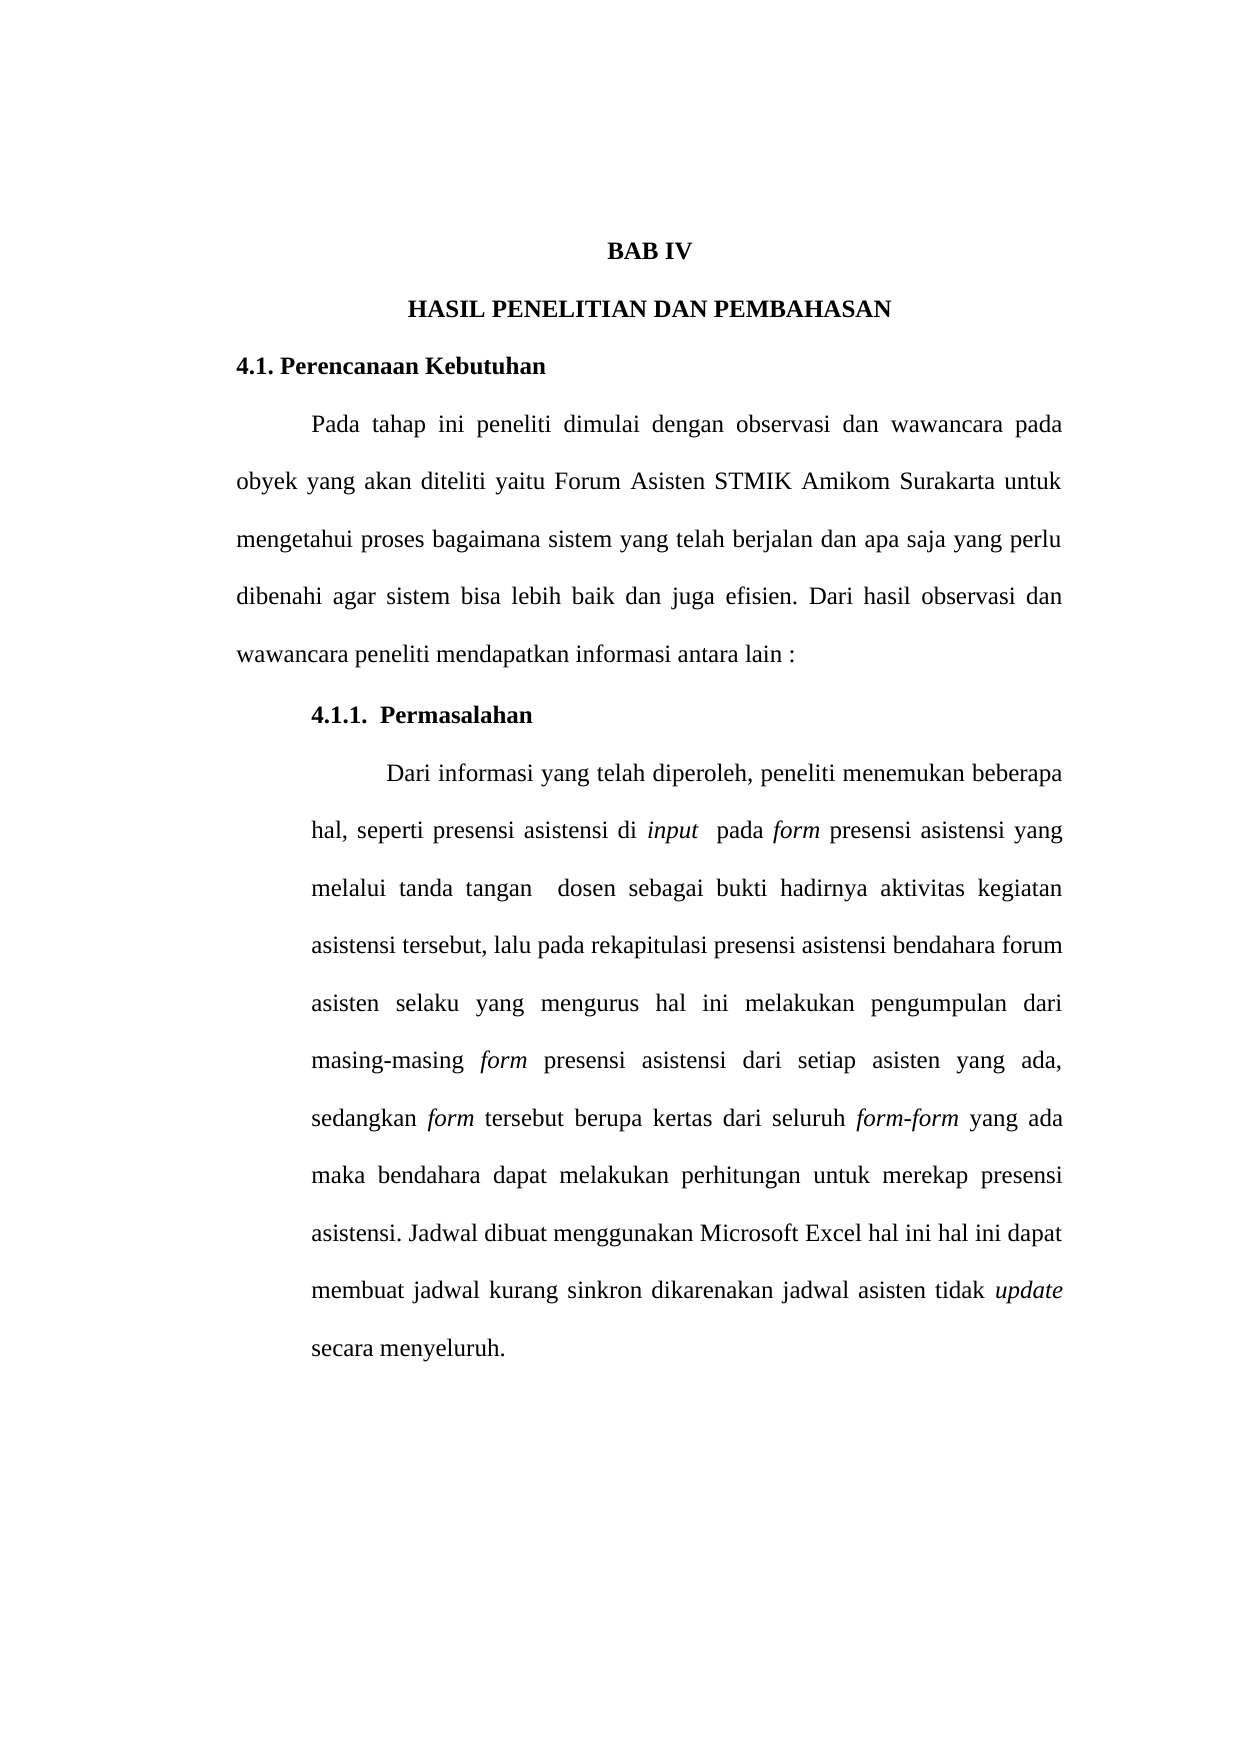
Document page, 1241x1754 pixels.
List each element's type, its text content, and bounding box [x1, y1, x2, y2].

subtitle BAB IV HASIL PENELITIAN DAN PEMBAHASAN [236, 236, 1063, 322]
subtitle 4.1.1. Permasalahan [236, 700, 1063, 729]
text Pada tahap ini peneliti dimulai dengan observasi dan wawancara pada obyek yang akan diteliti yaitu Forum Asisten STMIK Amikom Surakarta untuk mengetahui proses bagaimana sistem yang telah berjalan dan apa saja yang perlu dibenahi agar sistem bisa lebih baik dan juga efisien. Dari hasil observasi dan wawancara peneliti mendapatkan informasi antara lain : [236, 409, 1063, 667]
subtitle 4.1. Perencanaan Kebutuhan [236, 351, 1063, 380]
text Dari informasi yang telah diperoleh, peneliti menemukan beberapa hal, seperti presensi asistensi di input pada form presensi asistensi yang melalui tanda tangan dosen sebagai bukti hadirnya aktivitas kegiatan asistensi tersebut, lalu pada rekapitulasi presensi asistensi bendahara forum asisten selaku yang mengurus hal ini melakukan pengumpulan dari masing-masing form presensi asistensi dari setiap asisten yang ada, sedangkan form tersebut berupa kertas dari seluruh form-form yang ada maka bendahara dapat melakukan perhitungan untuk merekap presensi asistensi. Jadwal dibuat menggunakan Microsoft Excel hal ini hal ini dapat membuat jadwal kurang sinkron dikarenakan jadwal asisten tidak update secara menyeluruh. [311, 758, 1063, 1362]
